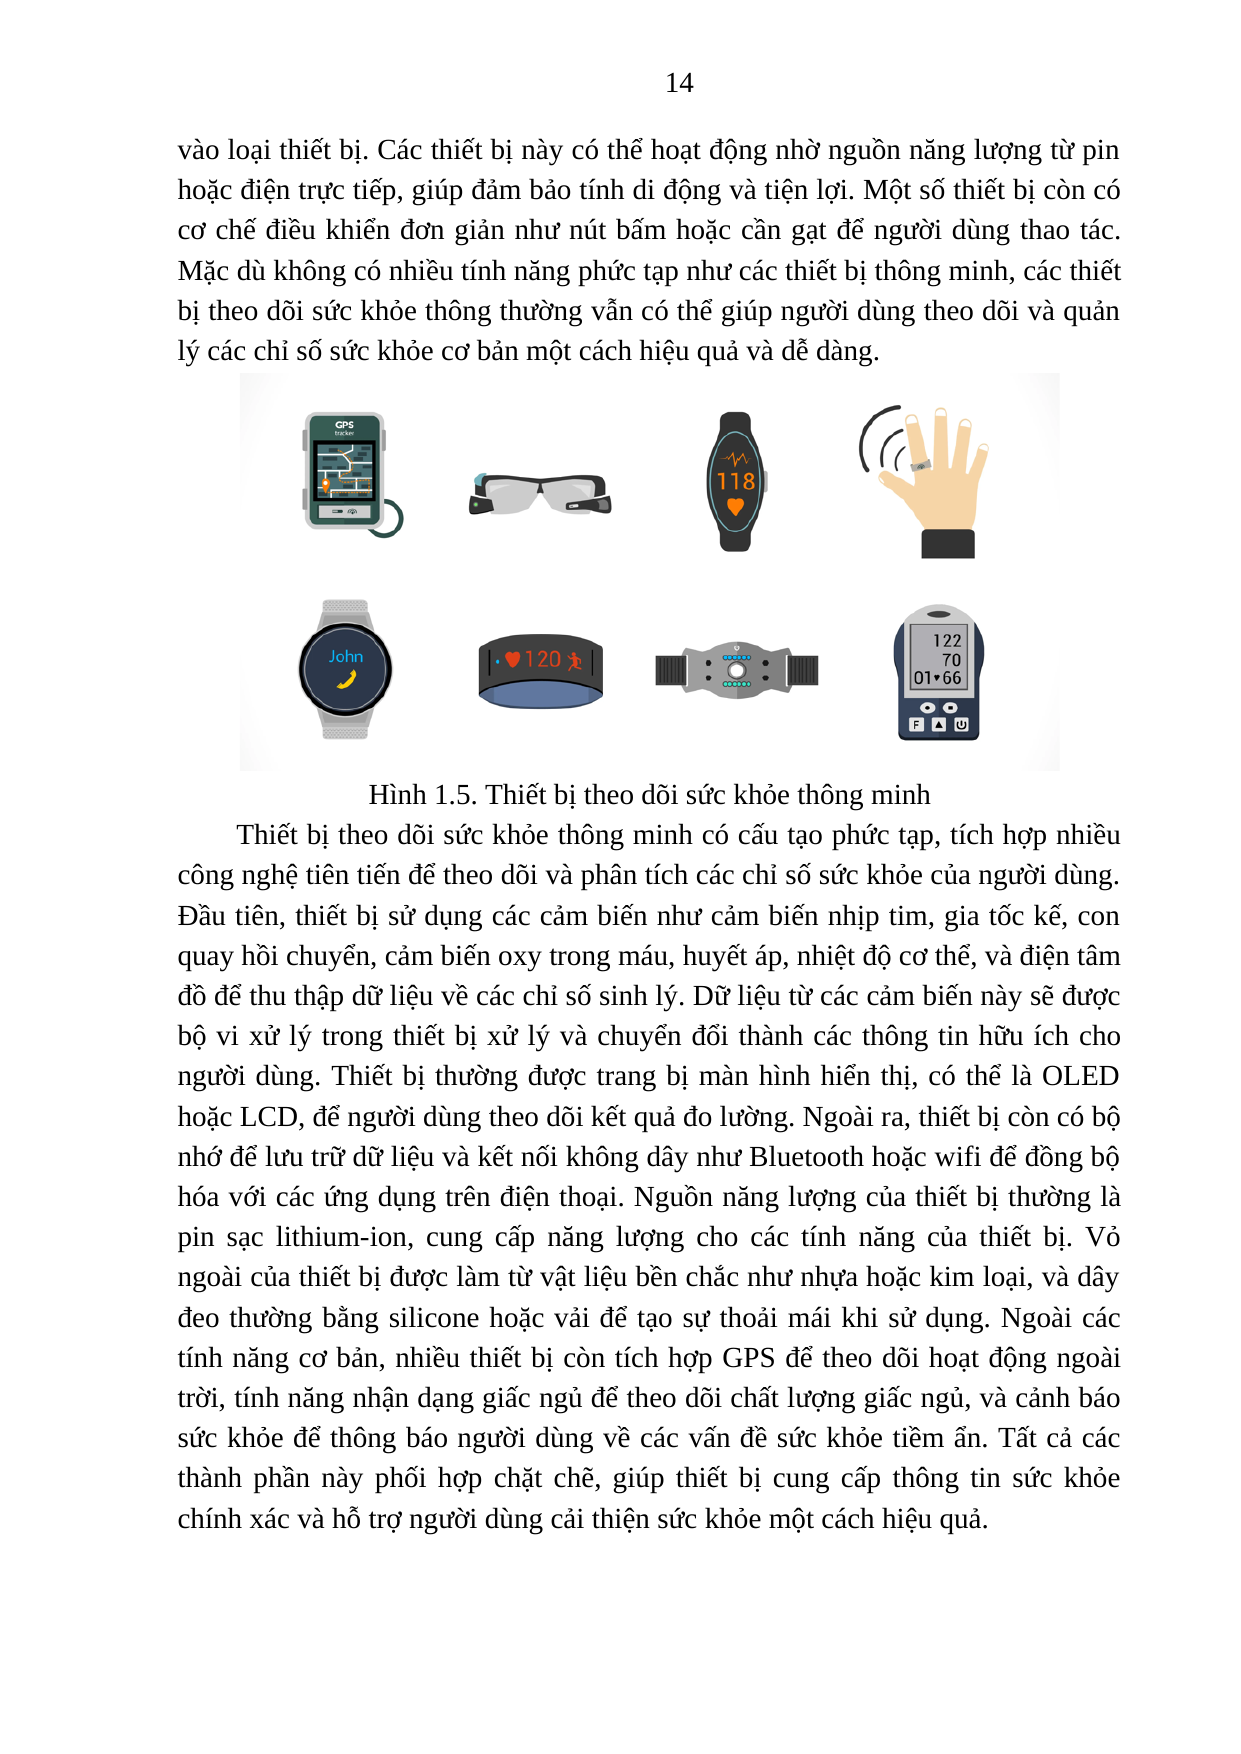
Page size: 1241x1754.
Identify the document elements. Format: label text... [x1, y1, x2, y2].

text Thiết bị theo dõi sức khỏe thông minh có cấu tạo phức tạp, tích hợp nhiều công nghệ tiên tiến để theo dõi và phân tích các chỉ số sức khỏe của người dùng. Đầu tiên, thiết bị sử dụng các cảm biến như cảm biến nhịp tim, gia tốc kế, con quay hồi chuyển, cảm biến oxy trong máu, huyết áp, nhiệt độ cơ thể, và điện tâm đồ để thu thập dữ liệu về các chỉ số sinh lý. Dữ liệu từ các cảm biến này sẽ được bộ vi xử lý trong thiết bị xử lý và chuyển đổi thành các thông tin hữu ích cho người dùng. Thiết bị thường được trang bị màn hình hiển thị, có thể là OLED hoặc LCD, để người dùng theo dõi kết quả đo lường. Ngoài ra, thiết bị còn có bộ nhớ để lưu trữ dữ liệu và kết nối không dây như Bluetooth hoặc wifi để đồng bộ hóa với các ứng dụng trên điện thoại. Nguồn năng lượng của thiết bị thường là pin sạc lithium-ion, cung cấp năng lượng cho các tính năng của thiết bị. Vỏ ngoài của thiết bị được làm từ vật liệu bền chắc như nhựa hoặc kim loại, và dây đeo thường bằng silicone hoặc vải để tạo sự thoải mái khi sử dụng. Ngoài các tính năng cơ bản, nhiều thiết bị còn tích hợp GPS để theo dõi hoạt động ngoài trời, tính năng nhận dạng giấc ngủ để theo dõi chất lượng giấc ngủ, và cảnh báo sức khỏe để thông báo người dùng về các vấn đề sức khỏe tiềm ẩn. Tất cả các thành phần này phối hợp chặt chẽ, giúp thiết bị cung cấp thông tin sức khỏe chính xác và hỗ trợ người dùng cải thiện sức khỏe một cách hiệu quả. [177, 817, 1122, 1534]
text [177, 132, 1122, 367]
text Thiết bị theo dõi sức khỏe thông minh [177, 777, 1122, 811]
picture [239, 373, 1060, 771]
